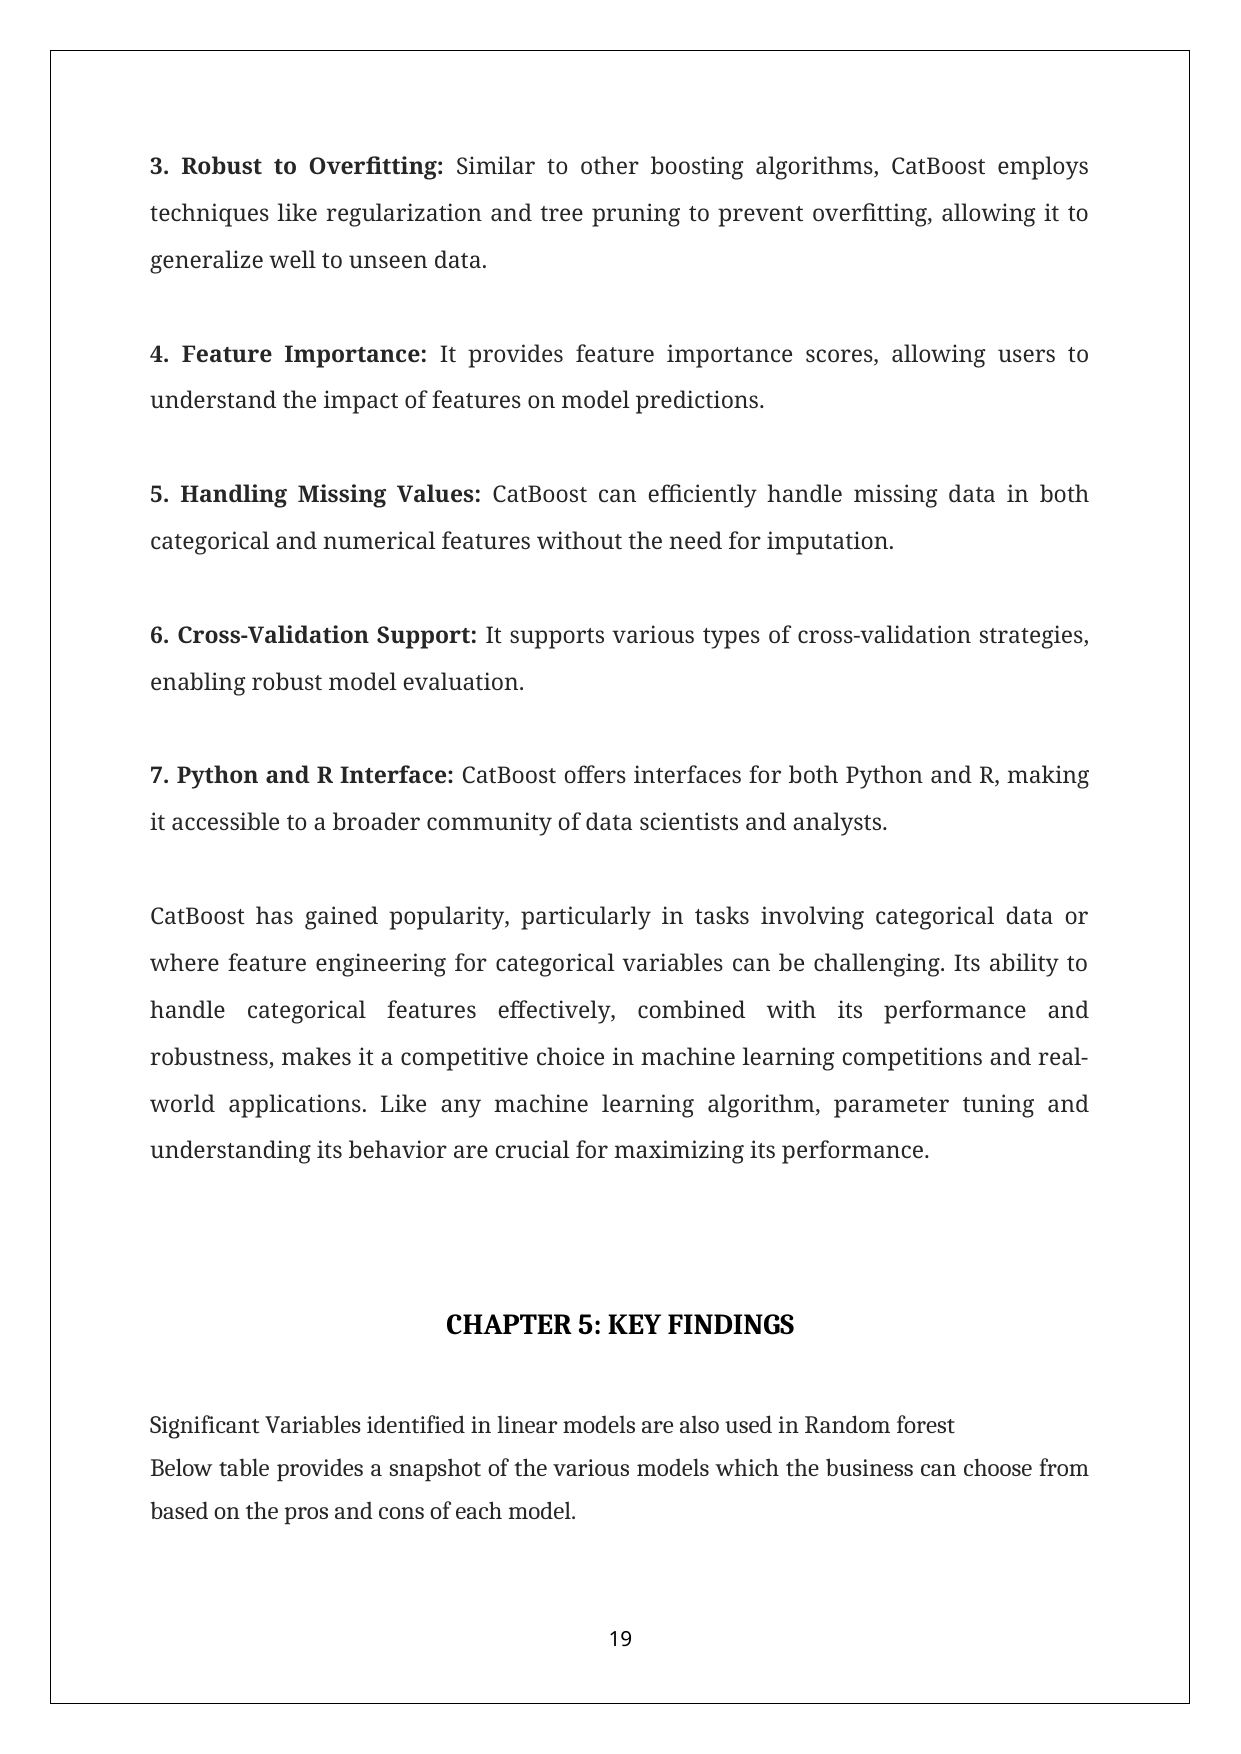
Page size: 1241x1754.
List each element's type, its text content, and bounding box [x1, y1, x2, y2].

text 7. Python and R Interface: CatBoost offers interfaces for both Python and R, making it accessible to a broader community of data scientists and analysts. [150, 759, 1090, 837]
text 3. Robust to Overfitting: Similar to other boosting algorithms, CatBoost employs techniques like regularization and tree pruning to prevent overfitting, allowing it to generalize well to unseen data. [150, 150, 1090, 275]
text CHAPTER 5: KEY FINDINGS [150, 1308, 1090, 1342]
text Below table provides a snapshot of the various models which the business can choose from based on the pros and cons of each model. [150, 1454, 1090, 1526]
text CatBoost has gained popularity, particularly in tasks involving categorical data or where feature engineering for categorical variables can be challenging. Its ability to handle categorical features effectively, combined with its performance and robustness, makes it a competitive choice in machine learning competitions and real-world applications. Like any machine learning algorithm, parameter tuning and understanding its behavior are crucial for maximizing its performance. [150, 900, 1090, 1166]
text 5. Handling Missing Values: CatBoost can efficiently handle missing data in both categorical and numerical features without the need for imputation. [150, 478, 1090, 556]
text 6. Cross-Validation Support: It supports various types of cross-validation strategies, enabling robust model evaluation. [150, 619, 1090, 697]
text 4. Feature Importance: It provides feature importance scores, allowing users to understand the impact of features on model predictions. [150, 337, 1090, 416]
text Significant Variables identified in linear models are also used in Random forest [150, 1411, 1090, 1439]
